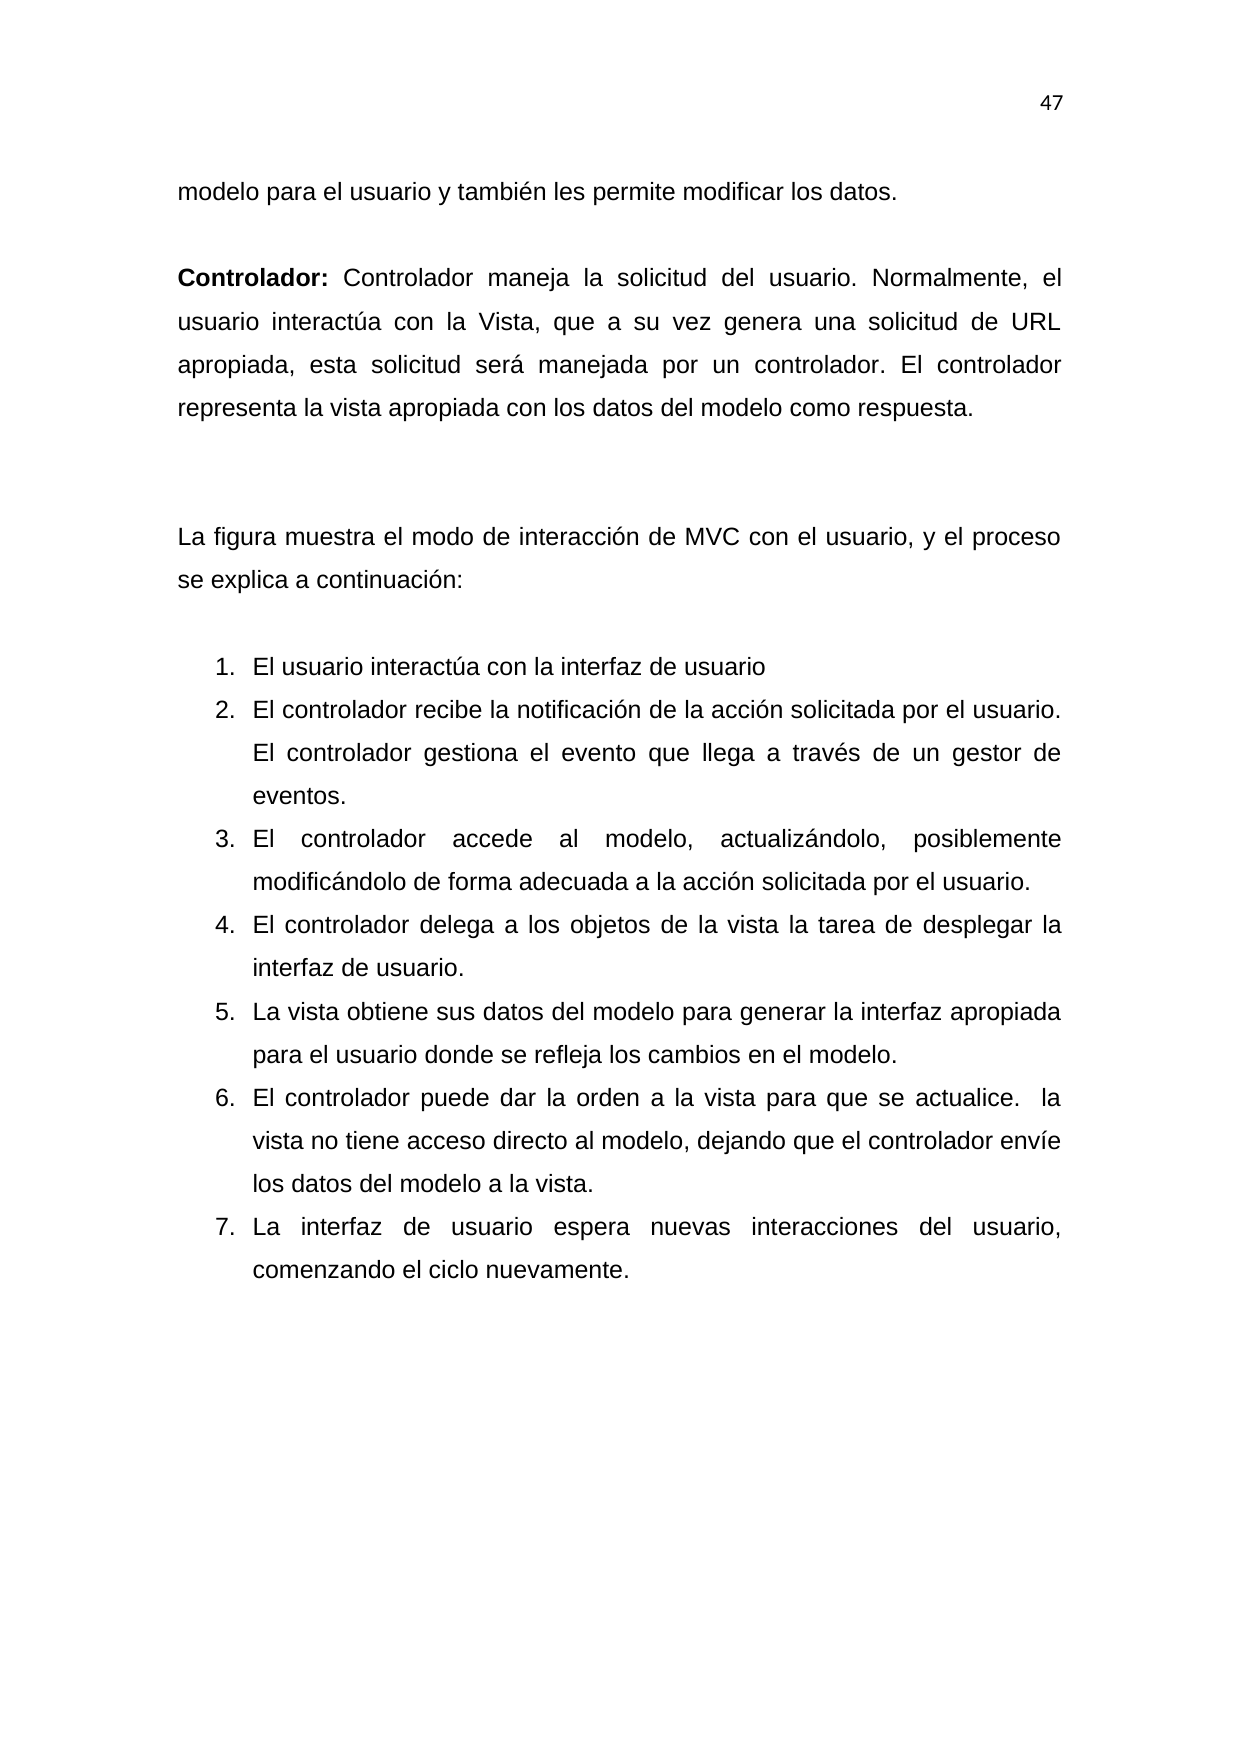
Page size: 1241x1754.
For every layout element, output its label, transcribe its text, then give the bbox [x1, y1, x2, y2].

subtitle El controlador delega a los objetos de la vista la tarea de desplegar la interfaz de usuario. [215, 910, 1063, 982]
subtitle El controlador puede dar la orden a la vista para que se actualice. la vista no tiene acceso directo al modelo, dejando que el controlador envíe los datos del modelo a la vista. [215, 1083, 1063, 1198]
subtitle El controlador recibe la notificación de la acción solicitada por el usuario. El controlador gestiona el evento que llega a través de un gestor de eventos. [215, 695, 1063, 810]
subtitle El usuario interactúa con la interfaz de usuario [215, 652, 1063, 680]
subtitle Controlador: Controlador maneja la solicitud del usuario. Normalmente, el usuario interactúa con la Vista, que a su vez genera una solicitud de URL apropiada, esta solicitud será manejada por un controlador. El controlador representa la vista apropiada con los datos del modelo como respuesta. [177, 263, 1063, 422]
subtitle La interfaz de usuario espera nuevas interacciones del usuario, comenzando el ciclo nuevamente. [215, 1212, 1063, 1284]
subtitle La figura muestra el modo de interacción de MVC con el usuario, y el proceso se explica a continuación: [177, 522, 1063, 594]
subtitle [177, 177, 1063, 206]
subtitle La vista obtiene sus datos del modelo para generar la interfaz apropiada para el usuario donde se refleja los cambios en el modelo. [215, 997, 1063, 1068]
subtitle El controlador accede al modelo, actualizándolo, posiblemente modificándolo de forma adecuada a la acción solicitada por el usuario. [215, 824, 1063, 896]
